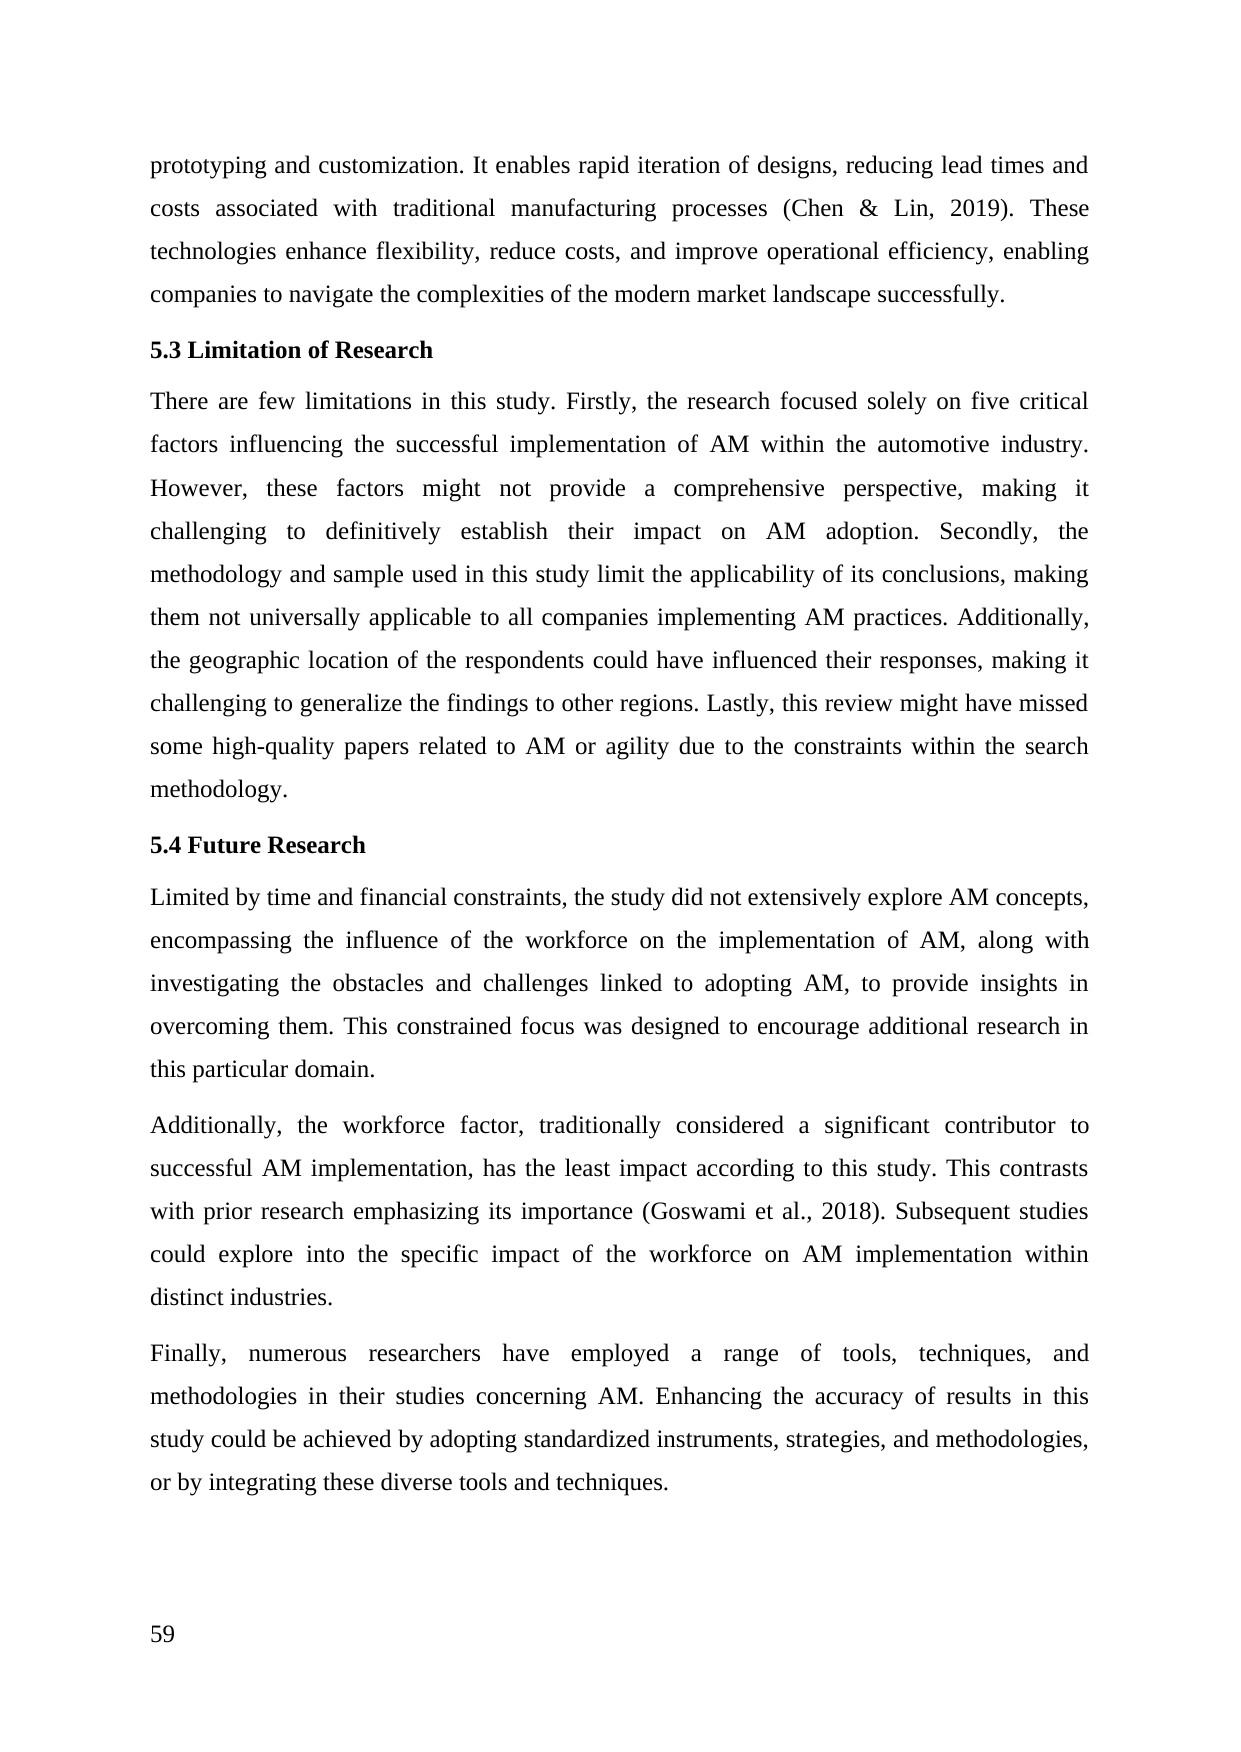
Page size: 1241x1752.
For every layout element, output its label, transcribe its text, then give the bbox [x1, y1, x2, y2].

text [150, 150, 1090, 308]
text Limited by time and financial constraints, the study did not extensively explore AM concepts, encompassing the influence of the workforce on the implementation of AM, along with investigating the obstacles and challenges linked to adopting AM, to provide insights in overcoming them. This constrained focus was designed to encourage additional research in this particular domain. [150, 882, 1090, 1083]
text Additionally, the workforce factor, traditionally considered a significant contributor to successful AM implementation, has the least impact according to this study. This contrasts with prior research emphasizing its importance (Goswami et al., 2018). Subsequent studies could explore into the specific impact of the workforce on AM implementation within distinct industries. [150, 1110, 1090, 1311]
subtitle 5.3 Limitation of Research [150, 335, 1090, 364]
subtitle 5.4 Future Research [150, 830, 1090, 859]
text There are few limitations in this study. Firstly, the research focused solely on five critical factors influencing the successful implementation of AM within the automotive industry. However, these factors might not provide a comprehensive perspective, making it challenging to definitively establish their impact on AM adoption. Secondly, the methodology and sample used in this study limit the applicability of its conclusions, making them not universally applicable to all companies implementing AM practices. Additionally, the geographic location of the respondents could have influenced their responses, making it challenging to generalize the findings to other regions. Lastly, this review might have missed some high-quality papers related to AM or agility due to the constraints within the search methodology. [150, 386, 1090, 803]
text Finally, numerous researchers have employed a range of tools, techniques, and methodologies in their studies concerning AM. Enhancing the accuracy of results in this study could be achieved by adopting standardized instruments, strategies, and methodologies, or by integrating these diverse tools and techniques. [150, 1338, 1090, 1496]
